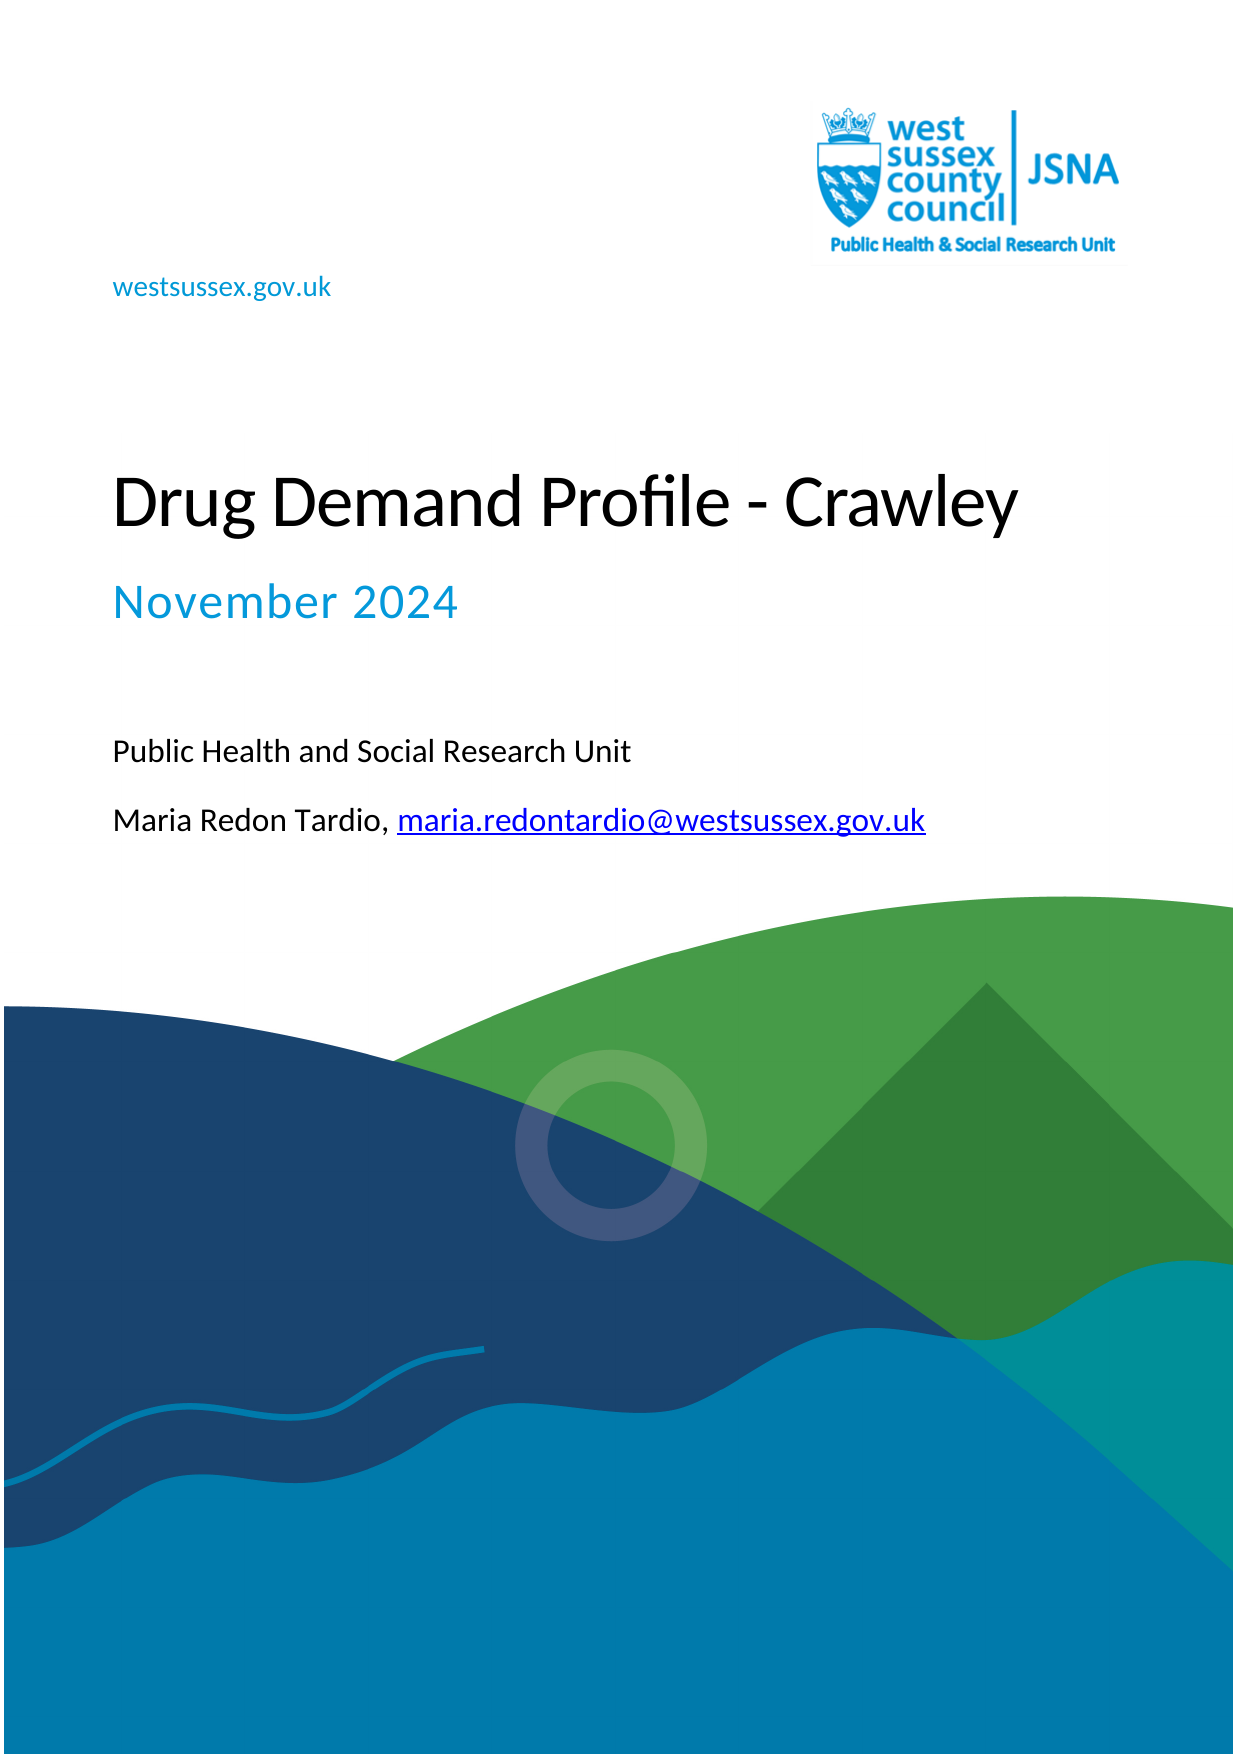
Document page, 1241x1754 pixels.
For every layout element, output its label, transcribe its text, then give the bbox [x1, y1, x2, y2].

text Maria Redon Tardio, maria.redontardio@westsussex.gov.uk [112, 799, 1128, 839]
title Drug Demand Profile - Crawley [112, 453, 1128, 545]
text Public Health and Social Research Unit [112, 730, 1128, 770]
picture [4, 433, 1233, 1569]
picture [804, 101, 1128, 268]
subtitle November 2024 [112, 570, 1128, 631]
text westsussex.gov.uk [112, 268, 1128, 303]
